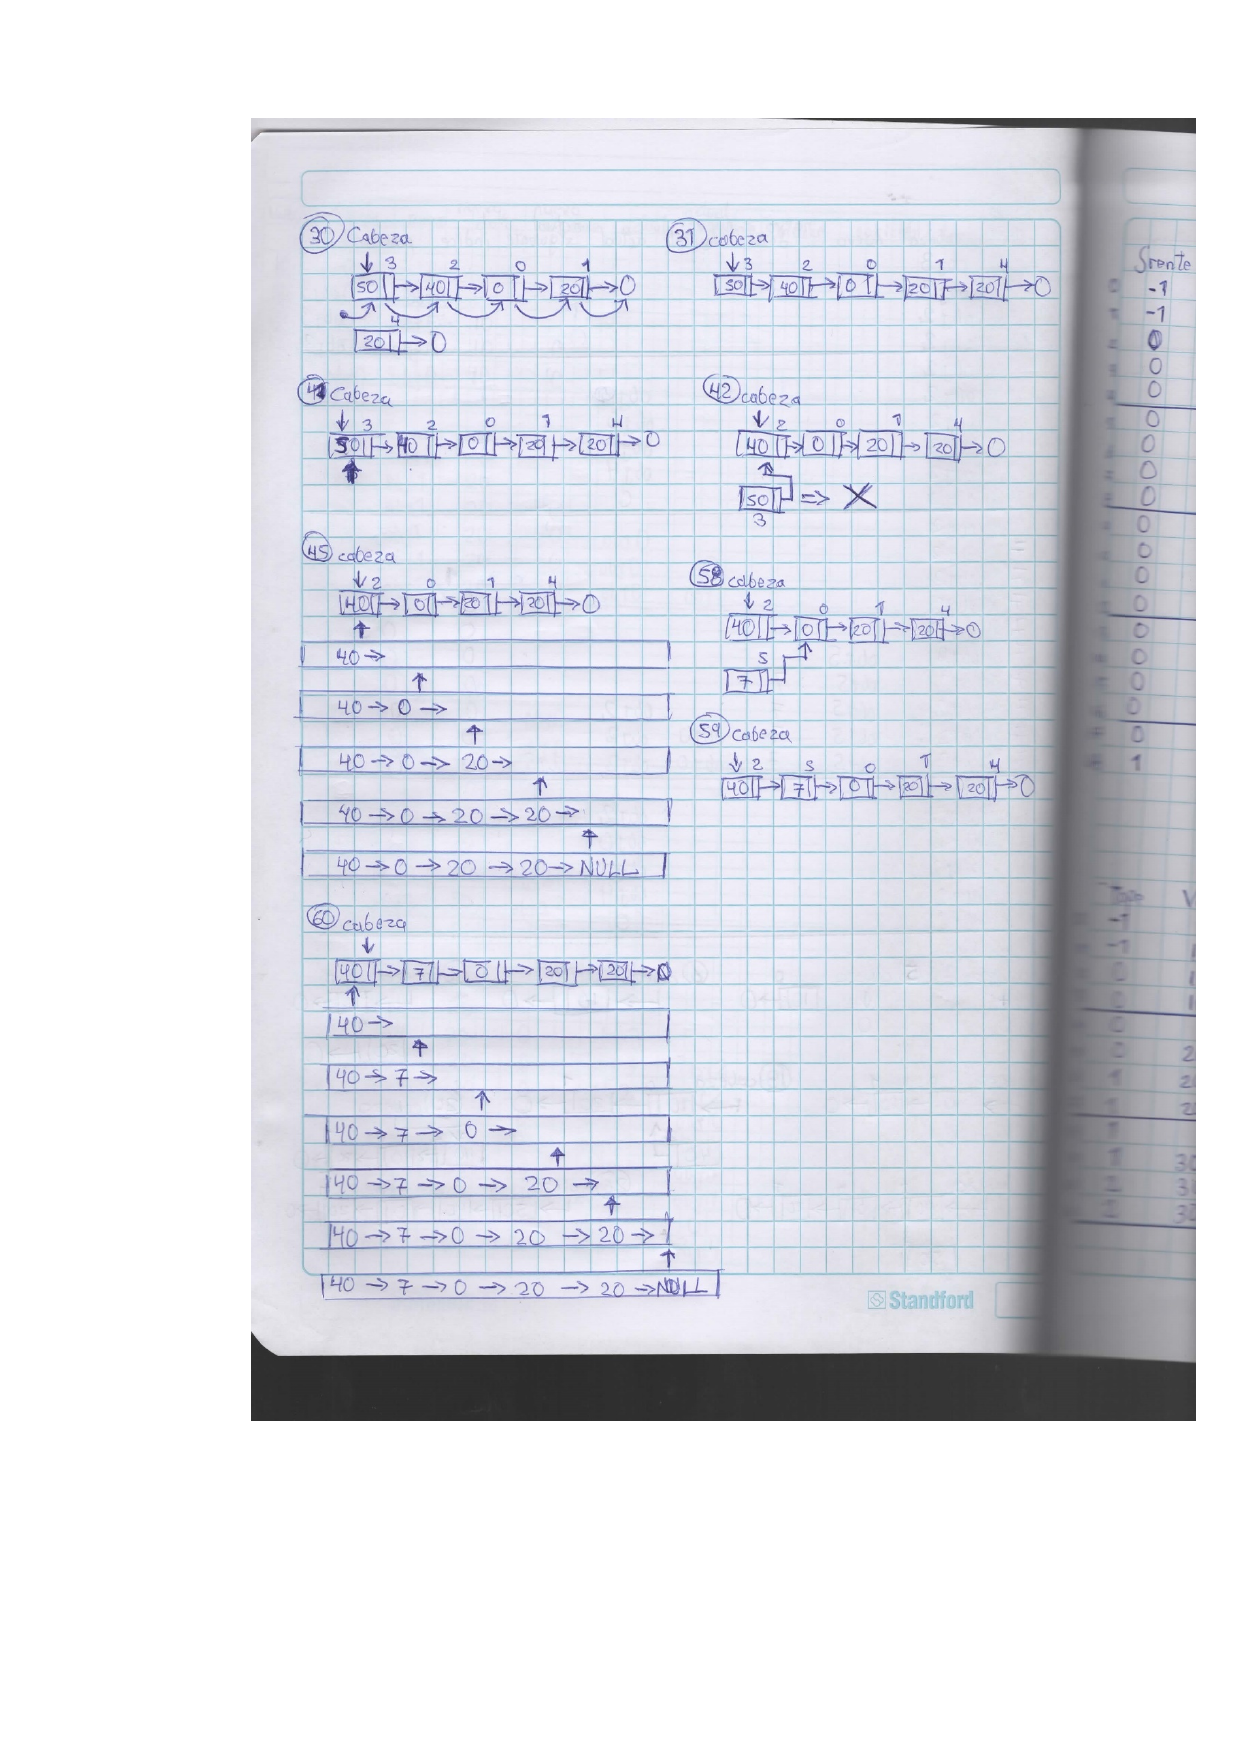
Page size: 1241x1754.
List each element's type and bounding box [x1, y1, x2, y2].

picture [251, 118, 1196, 1421]
